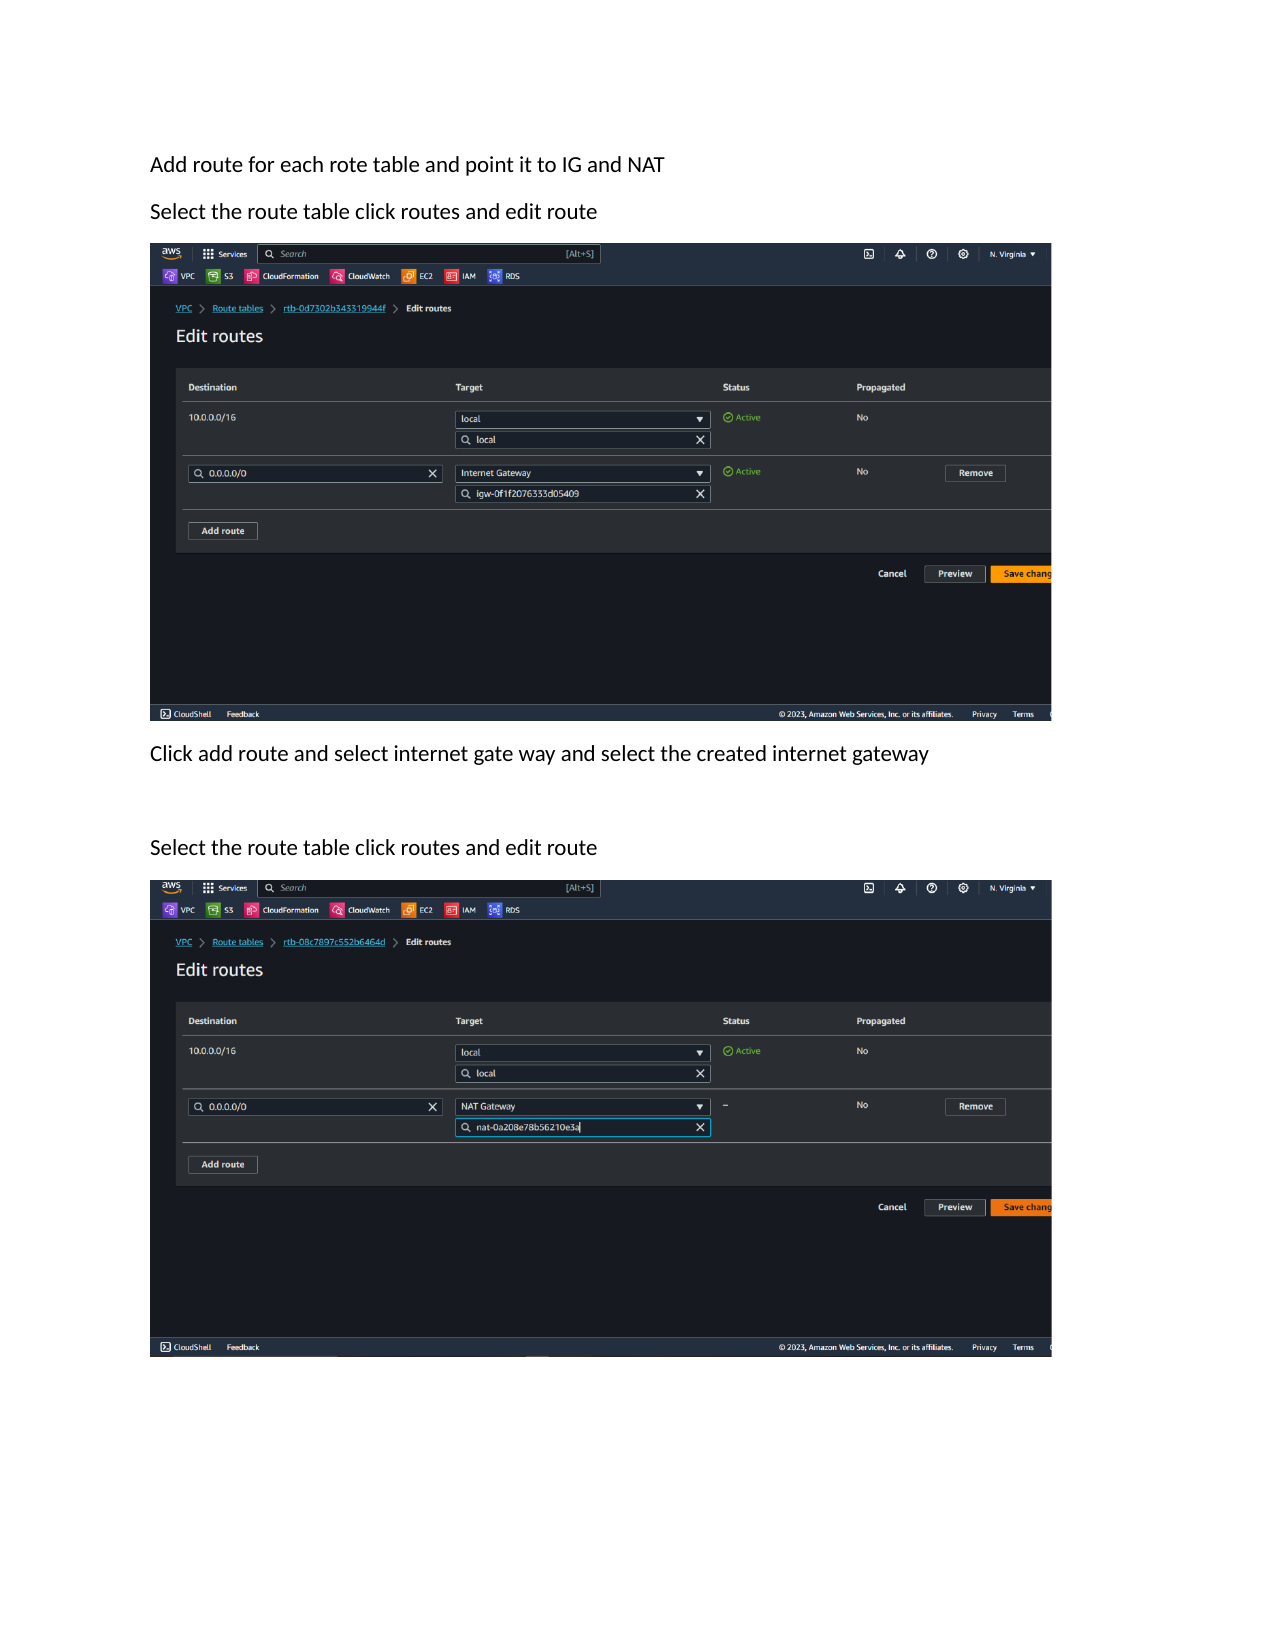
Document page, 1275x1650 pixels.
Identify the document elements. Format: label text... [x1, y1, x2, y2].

picture [150, 243, 1052, 721]
text Select the route table click routes and edit route [150, 197, 1125, 225]
text Click add route and select internet gate way and select the created internet gateway [150, 739, 1125, 767]
text Add route for each rote table and point it to IG and NAT [150, 150, 1125, 178]
text Select the route table click routes and edit route [150, 833, 1125, 861]
picture [150, 880, 1052, 1357]
